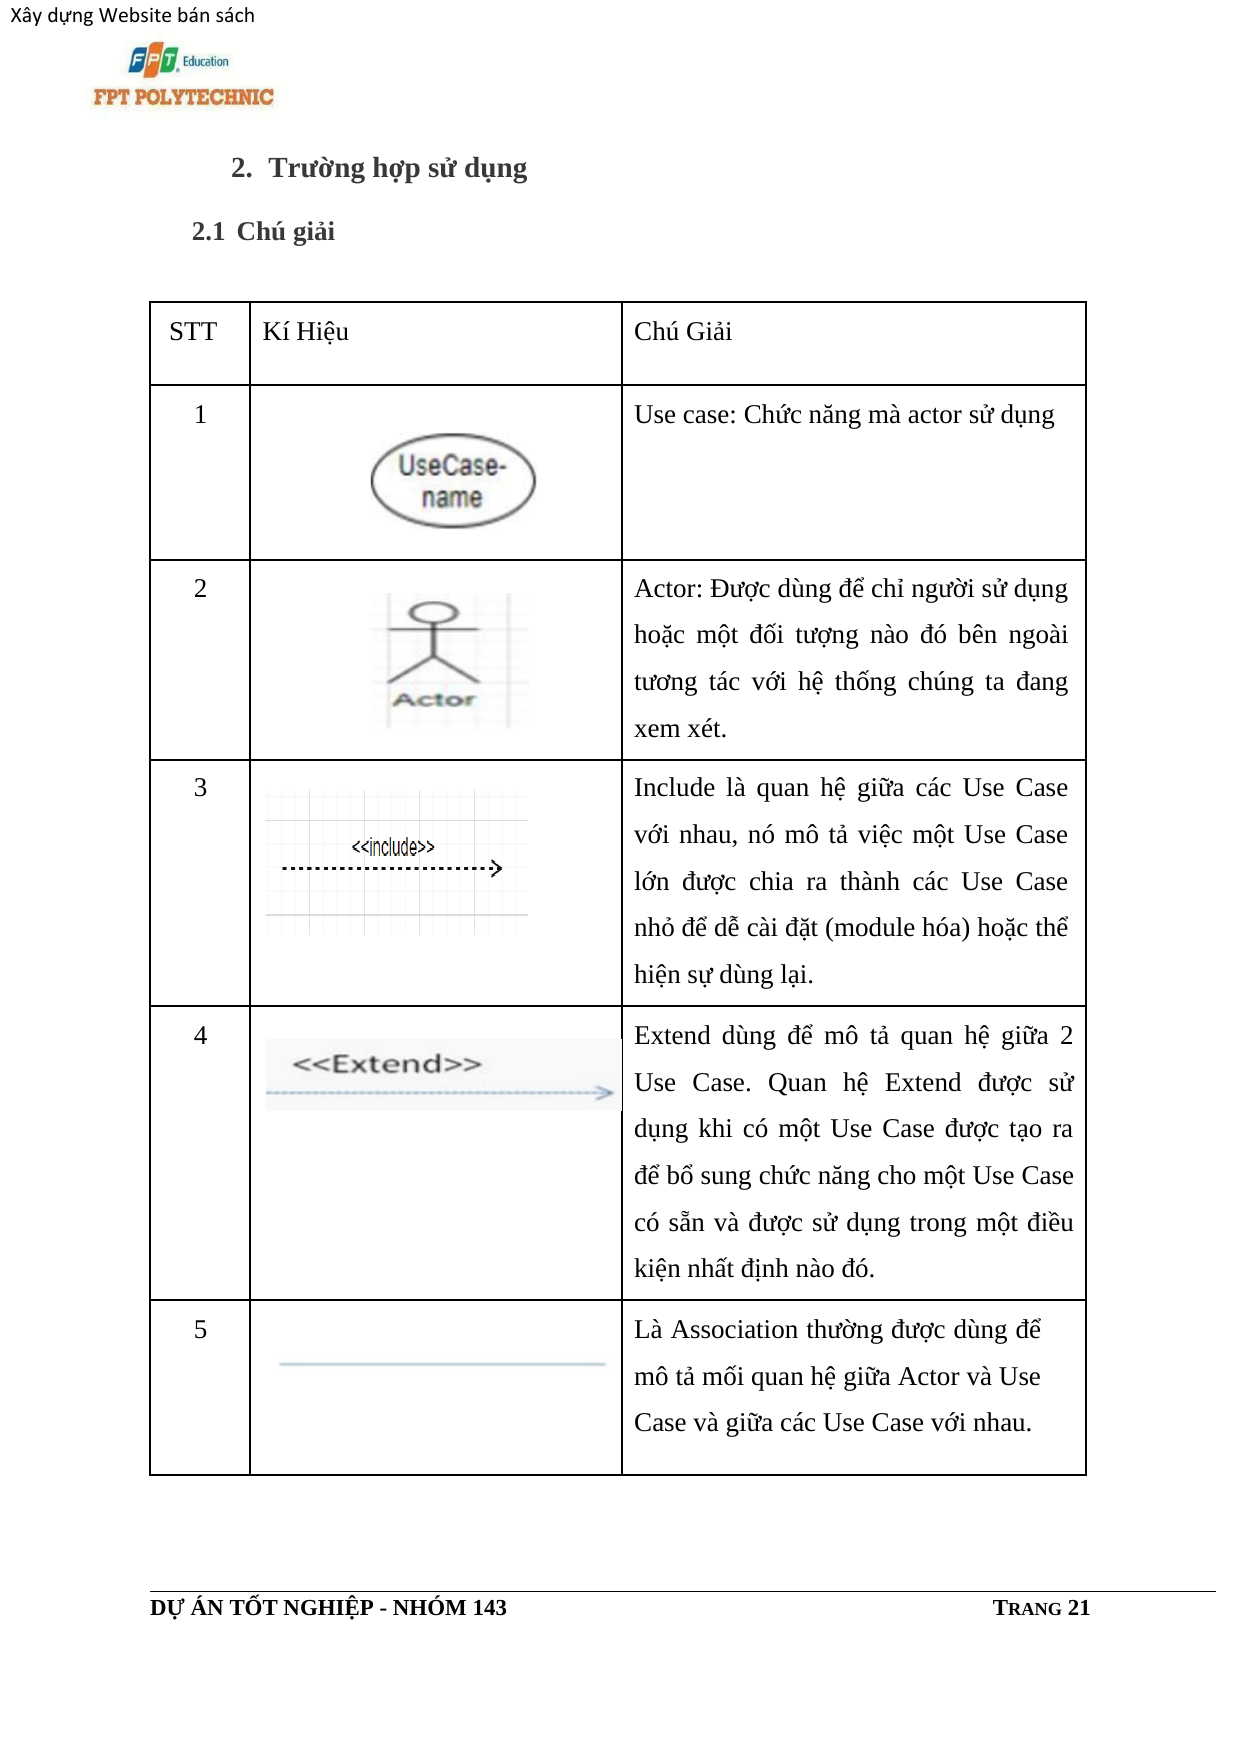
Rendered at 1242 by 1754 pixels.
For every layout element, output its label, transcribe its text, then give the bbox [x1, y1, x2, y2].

table_header Chú Giải [623, 303, 1085, 384]
picture [278, 1355, 610, 1371]
table_cell [251, 561, 621, 759]
table_cell Actor: Được dùng để chỉ người sử dụng hoặc một đối tượng nào đó bên ngoài tương tác với hệ thống chúng ta đang xem xét. [623, 561, 1085, 759]
table_cell Include là quan hệ giữa các Use Case với nhau, nó mô tả việc một Use Case lớn được chia ra thành các Use Case nhỏ để dễ cài đặt (module hóa) hoặc thể hiện sự dùng lại. [623, 761, 1085, 1005]
picture [265, 790, 528, 935]
table_cell 1 [151, 386, 249, 559]
table_cell Extend dùng để mô tả quan hệ giữa 2 Use Case. Quan hệ Extend được sử dụng khi có một Use Case được tạo ra để bổ sung chức năng cho một Use Case có sẵn và được sử dụng trong một điều kiện nhất định nào đó. [623, 1007, 1085, 1299]
table_cell [251, 761, 621, 1005]
table_cell [251, 1007, 621, 1299]
table_cell [251, 386, 621, 559]
table_cell 2 [151, 561, 249, 759]
table_cell 5 [151, 1301, 249, 1474]
picture [265, 1039, 622, 1111]
table_header Kí Hiệu [251, 303, 621, 384]
subtitle Chú giải [192, 215, 1216, 246]
table_cell 4 [151, 1007, 249, 1299]
picture [371, 593, 530, 730]
subtitle Trường hợp sử dụng [231, 150, 1216, 184]
picture [370, 432, 537, 530]
table_cell 3 [151, 761, 249, 1005]
table_header STT [151, 303, 249, 384]
picture [81, 30, 303, 120]
table_cell [251, 1301, 621, 1474]
table_cell Use case: Chức năng mà actor sử dụng [623, 386, 1085, 559]
table_cell Là Association thường được dùng để mô tả mối quan hệ giữa Actor và Use Case và giữa các Use Case với nhau. [623, 1301, 1085, 1474]
